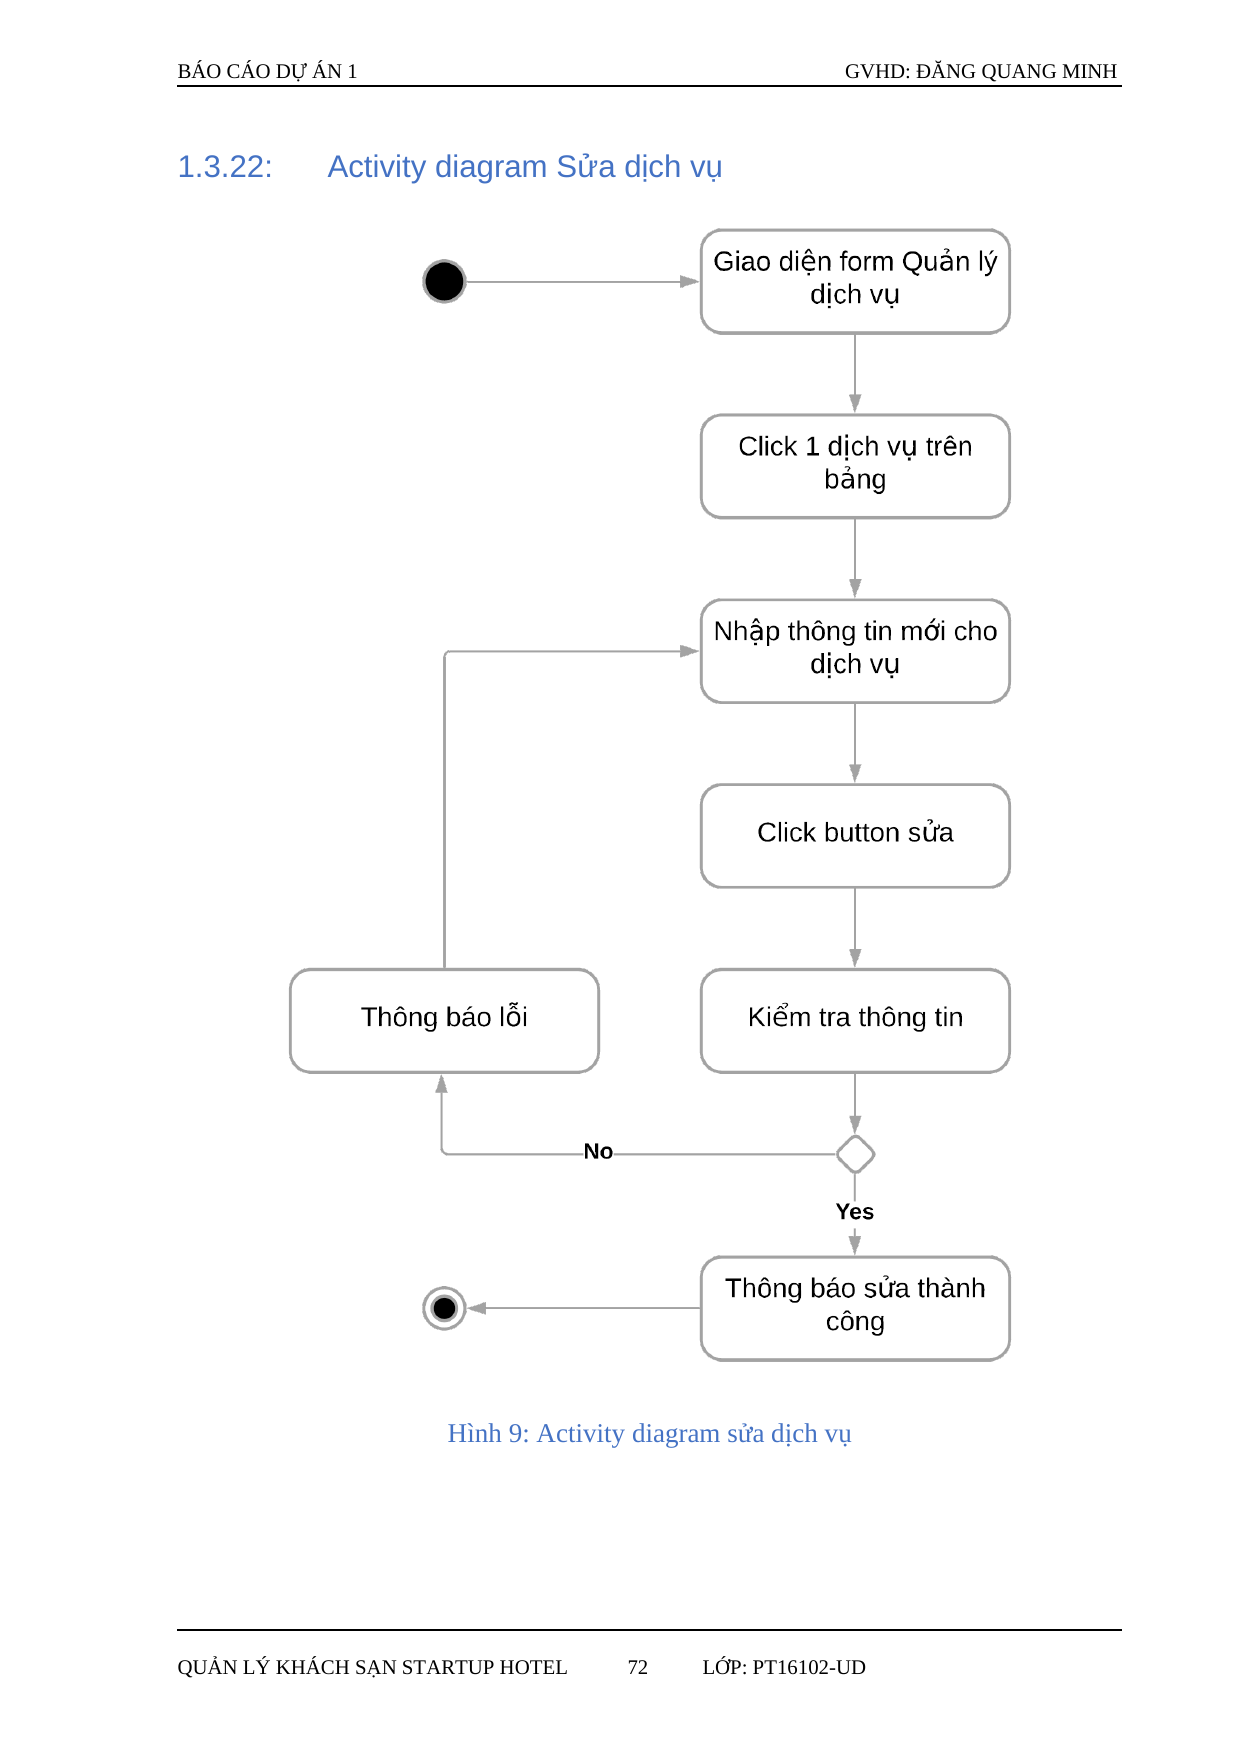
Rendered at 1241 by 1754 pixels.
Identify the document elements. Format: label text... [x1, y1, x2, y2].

text Hình : Activity diagram sửa dịch vụ [177, 1418, 1122, 1449]
subtitle Activity diagram Sửa dịch vụ [177, 148, 1122, 184]
picture [249, 190, 1050, 1401]
